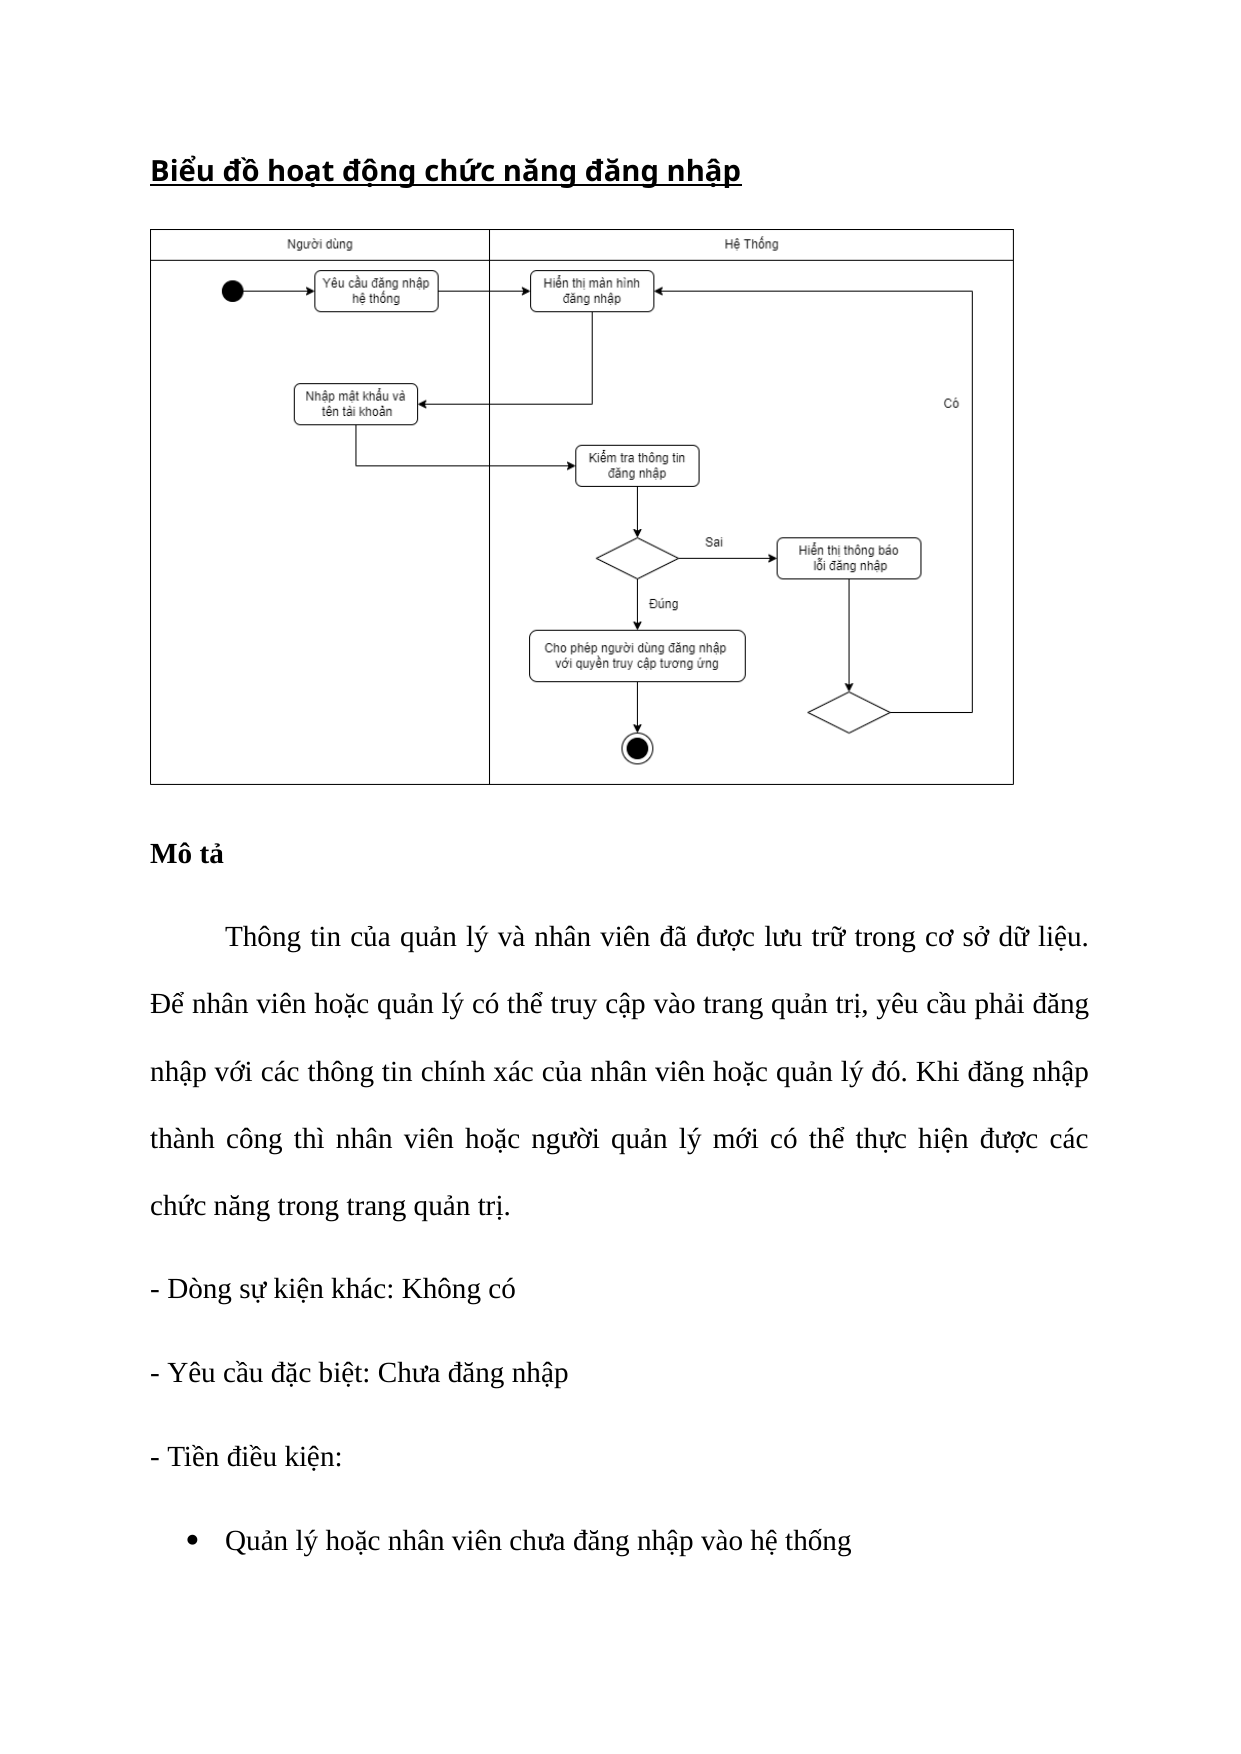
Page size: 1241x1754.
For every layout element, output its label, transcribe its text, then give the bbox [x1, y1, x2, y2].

picture [150, 229, 1016, 786]
text - Dòng sự kiện khác: Không có [150, 1272, 1090, 1305]
text Thông tin của quản lý và nhân viên đã được lưu trữ trong cơ sở dữ liệu. Để nhân viên hoặc quản lý có thể truy cập vào trang quản trị, yêu cầu phải đăng nhập với các thông tin chính xác của nhân viên hoặc quản lý đó. Khi đăng nhập thành công thì nhân viên hoặc người quản lý mới có thể thực hiện được các chức năng trong trang quản trị. [150, 919, 1090, 1221]
text - Tiền điều kiện: [150, 1439, 1090, 1473]
text Mô tả [150, 836, 1090, 869]
text - Yêu cầu đặc biệt: Chưa đăng nhập [150, 1355, 1090, 1389]
subtitle Biểu đồ hoạt động chức năng đăng nhập [150, 150, 1090, 190]
list Quản lý hoặc nhân viên chưa đăng nhập vào hệ thống [187, 1523, 1090, 1556]
